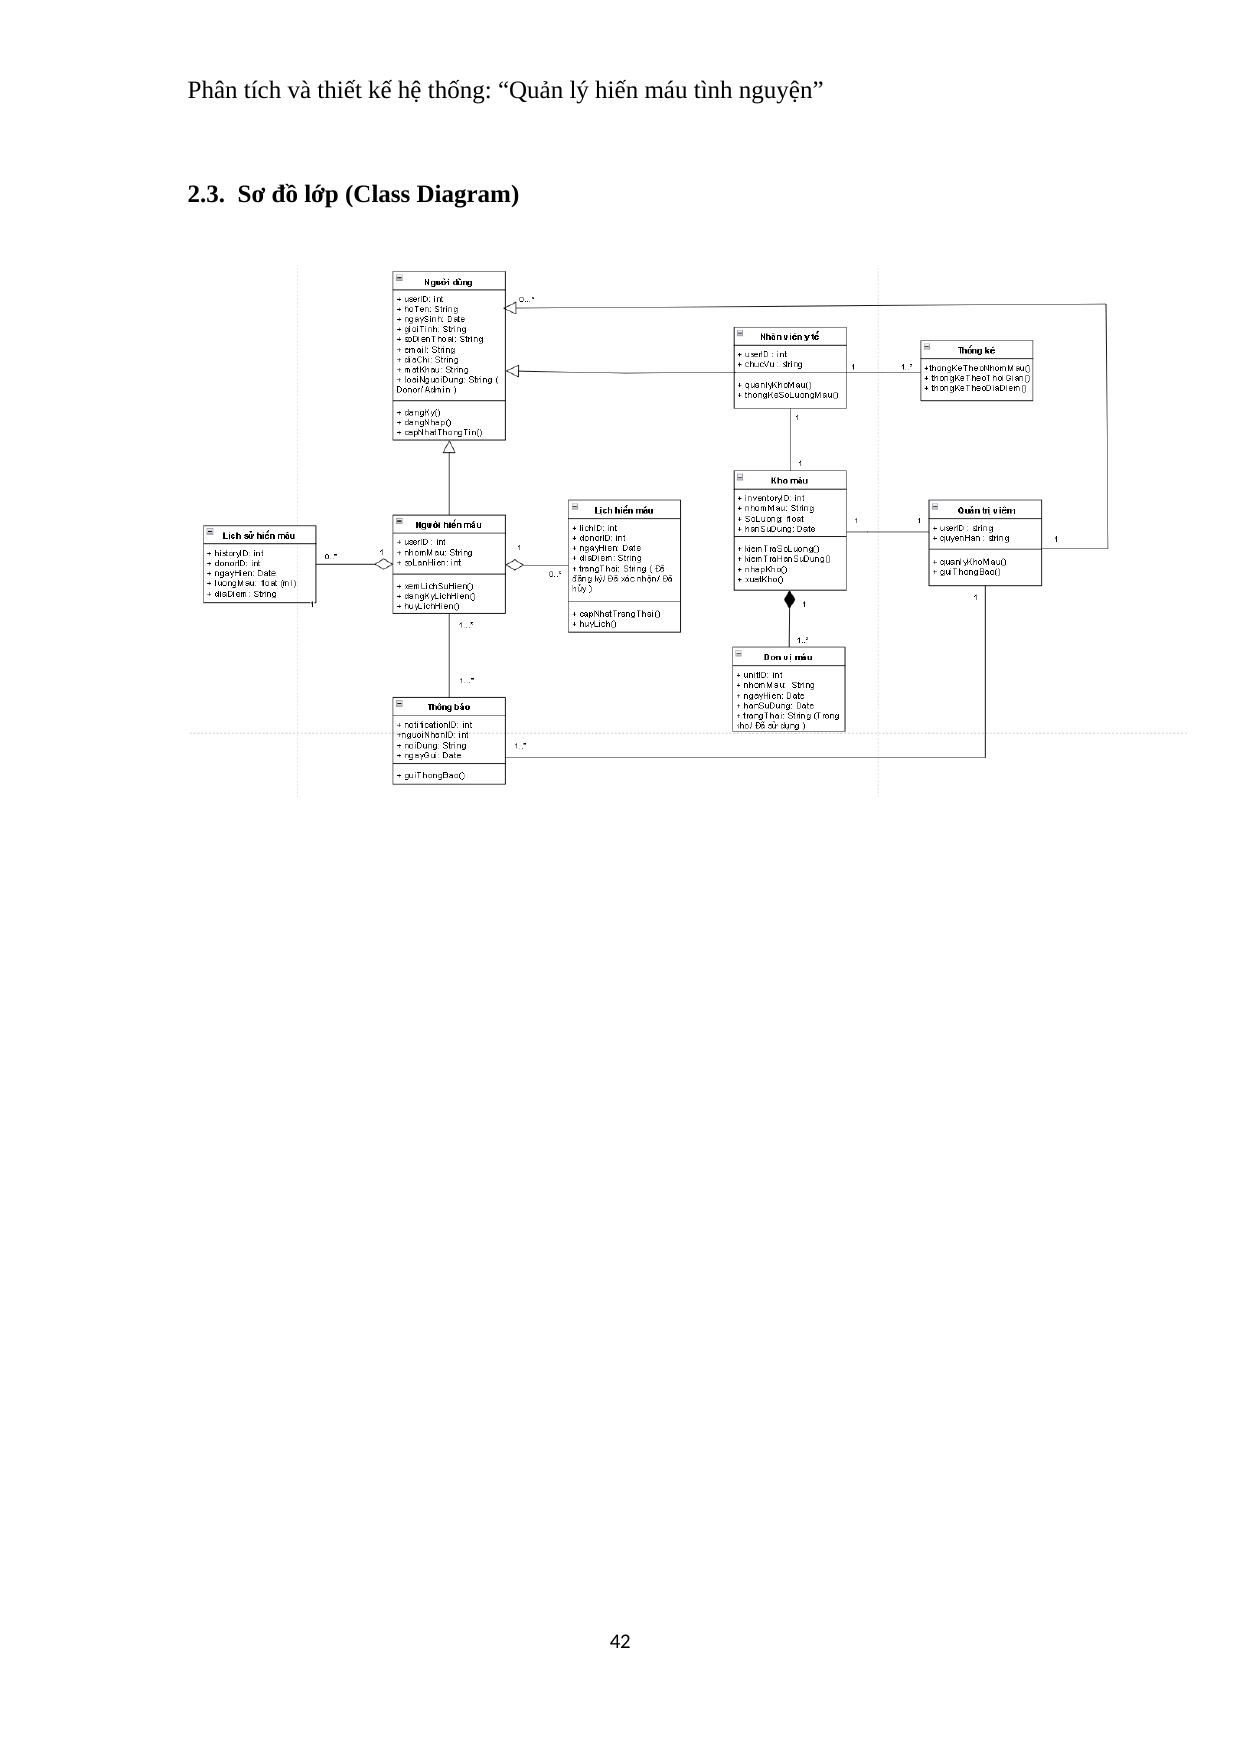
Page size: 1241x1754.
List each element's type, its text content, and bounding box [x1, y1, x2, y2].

subtitle 2.3. Sơ đồ lớp (Class Diagram) [187, 179, 1053, 208]
picture [187, 265, 1188, 797]
